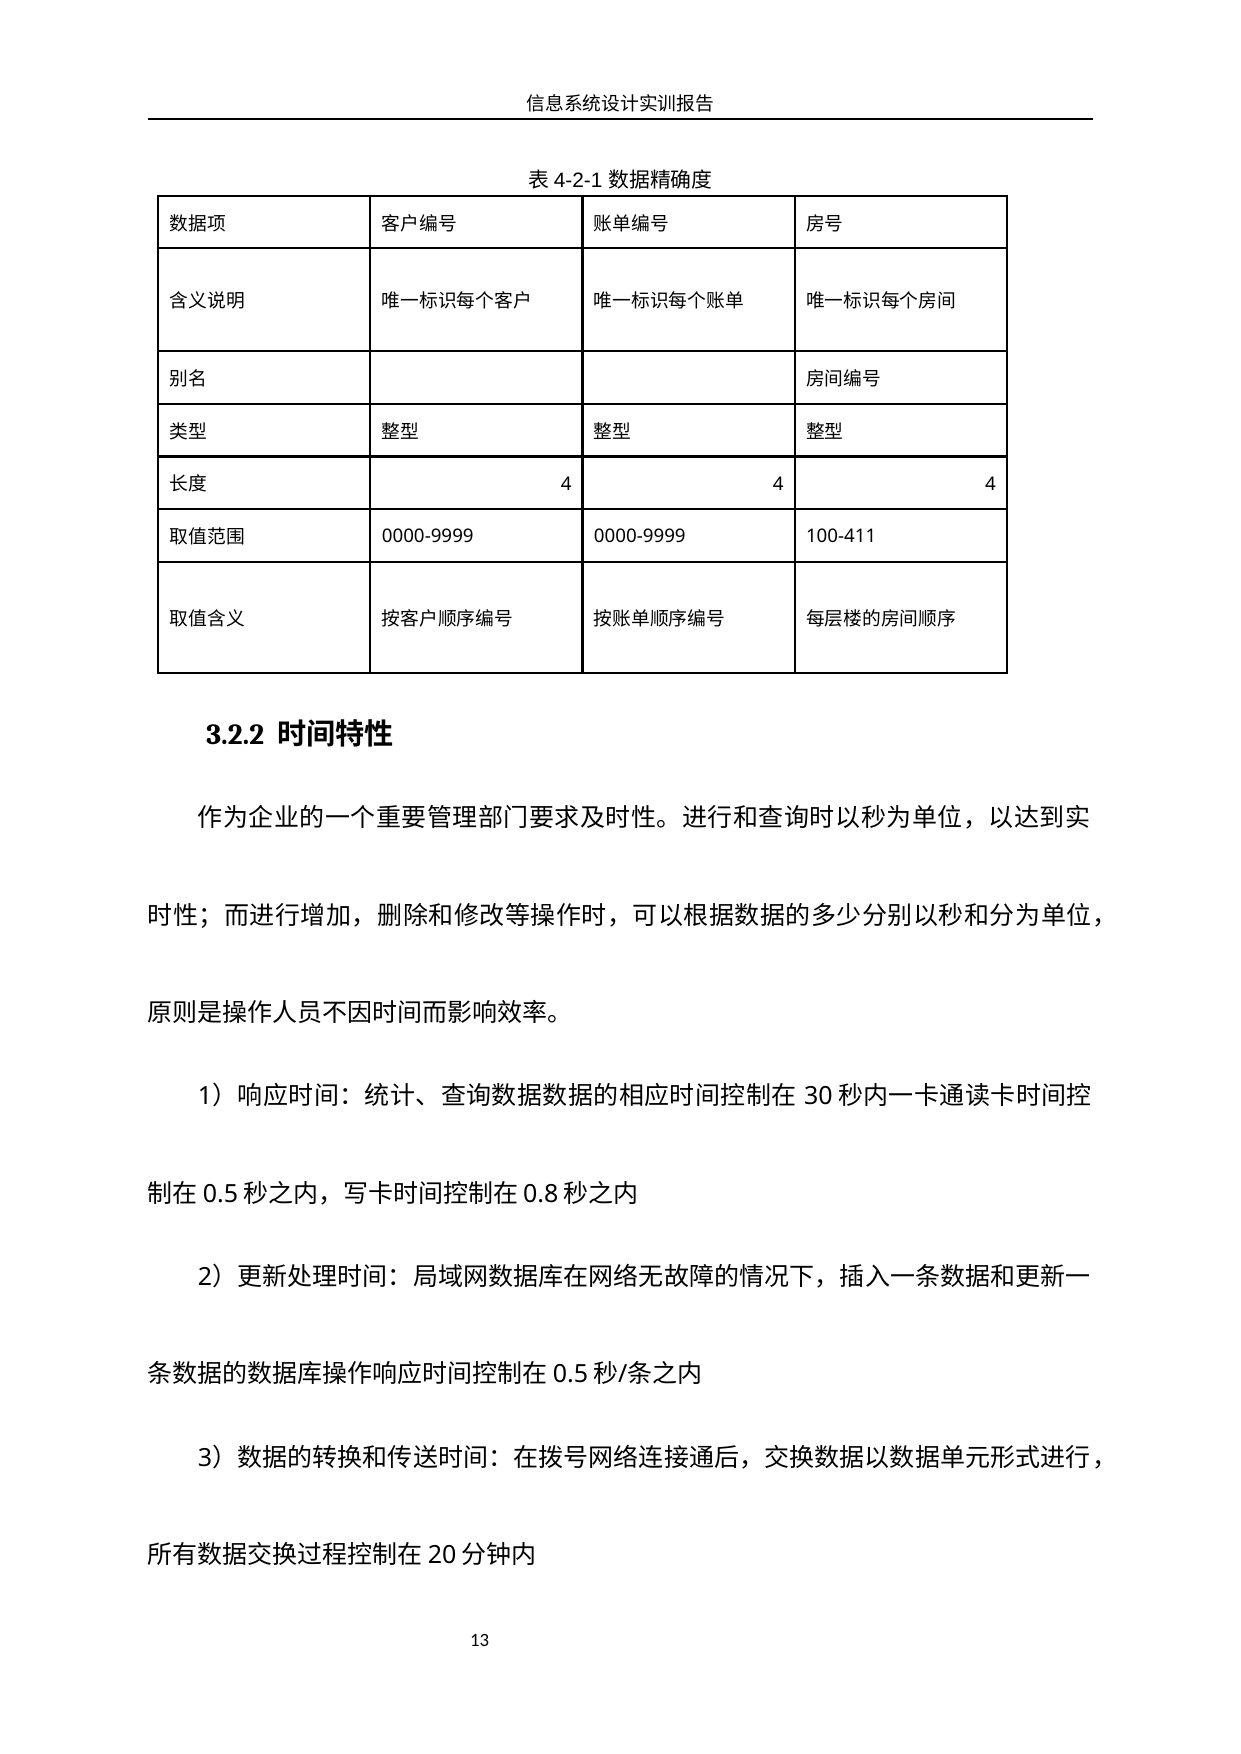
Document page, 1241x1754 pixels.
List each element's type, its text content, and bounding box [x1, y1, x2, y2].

table_cell 0000-9999 [584, 510, 794, 561]
table_cell 按客户顺序编号 [371, 563, 581, 672]
text 表 4-2-1 数据精确度 [148, 162, 1093, 194]
table_cell 房间编号 [796, 352, 1006, 403]
text 1）响应时间：统计、查询数据数据的相应时间控制在30秒内一卡通读卡时间控制在0.5秒之内，写卡时间控制在0.8秒之内 [148, 1061, 1093, 1224]
table_cell 4 [796, 458, 1006, 508]
table_cell 0000-9999 [371, 510, 581, 561]
table_header 数据项 [159, 197, 369, 247]
table_cell 取值含义 [159, 563, 369, 672]
table_cell 唯一标识每个房间 [796, 249, 1006, 350]
text 2）更新处理时间：局域网数据库在网络无故障的情况下，插入一条数据和更新一条数据的数据库操作响应时间控制在0.5秒/条之内 [148, 1242, 1093, 1404]
table_header 账单编号 [584, 197, 794, 247]
table_cell 4 [584, 458, 794, 508]
table_cell 整型 [584, 405, 794, 455]
table_cell 按账单顺序编号 [584, 563, 794, 672]
table_cell [584, 352, 794, 403]
table_cell 整型 [371, 405, 581, 455]
table_cell 含义说明 [159, 249, 369, 350]
table_cell 取值范围 [159, 510, 369, 561]
subtitle 3.2.2 时间特性 [148, 699, 1093, 764]
table_cell 整型 [796, 405, 1006, 455]
table_cell 唯一标识每个账单 [584, 249, 794, 350]
table_header 客户编号 [371, 197, 581, 247]
table_cell 别名 [159, 352, 369, 403]
table_header 房号 [796, 197, 1006, 247]
text 3）数据的转换和传送时间：在拨号网络连接通后，交换数据以数据单元形式进行，所有数据交换过程控制在20分钟内 [148, 1423, 1093, 1585]
table_cell 每层楼的房间顺序 [796, 563, 1006, 672]
table_cell [371, 352, 581, 403]
text 作为企业的一个重要管理部门要求及时性。进行和查询时以秒为单位，以达到实时性；而进行增加，删除和修改等操作时，可以根据数据的多少分别以秒和分为单位，原则是操作人员不因时间而影响效率。 [148, 783, 1093, 1043]
table_cell 长度 [159, 458, 369, 508]
table_cell 唯一标识每个客户 [371, 249, 581, 350]
table_cell 类型 [159, 405, 369, 455]
table_cell 100-411 [796, 510, 1006, 561]
table_cell 4 [371, 458, 581, 508]
